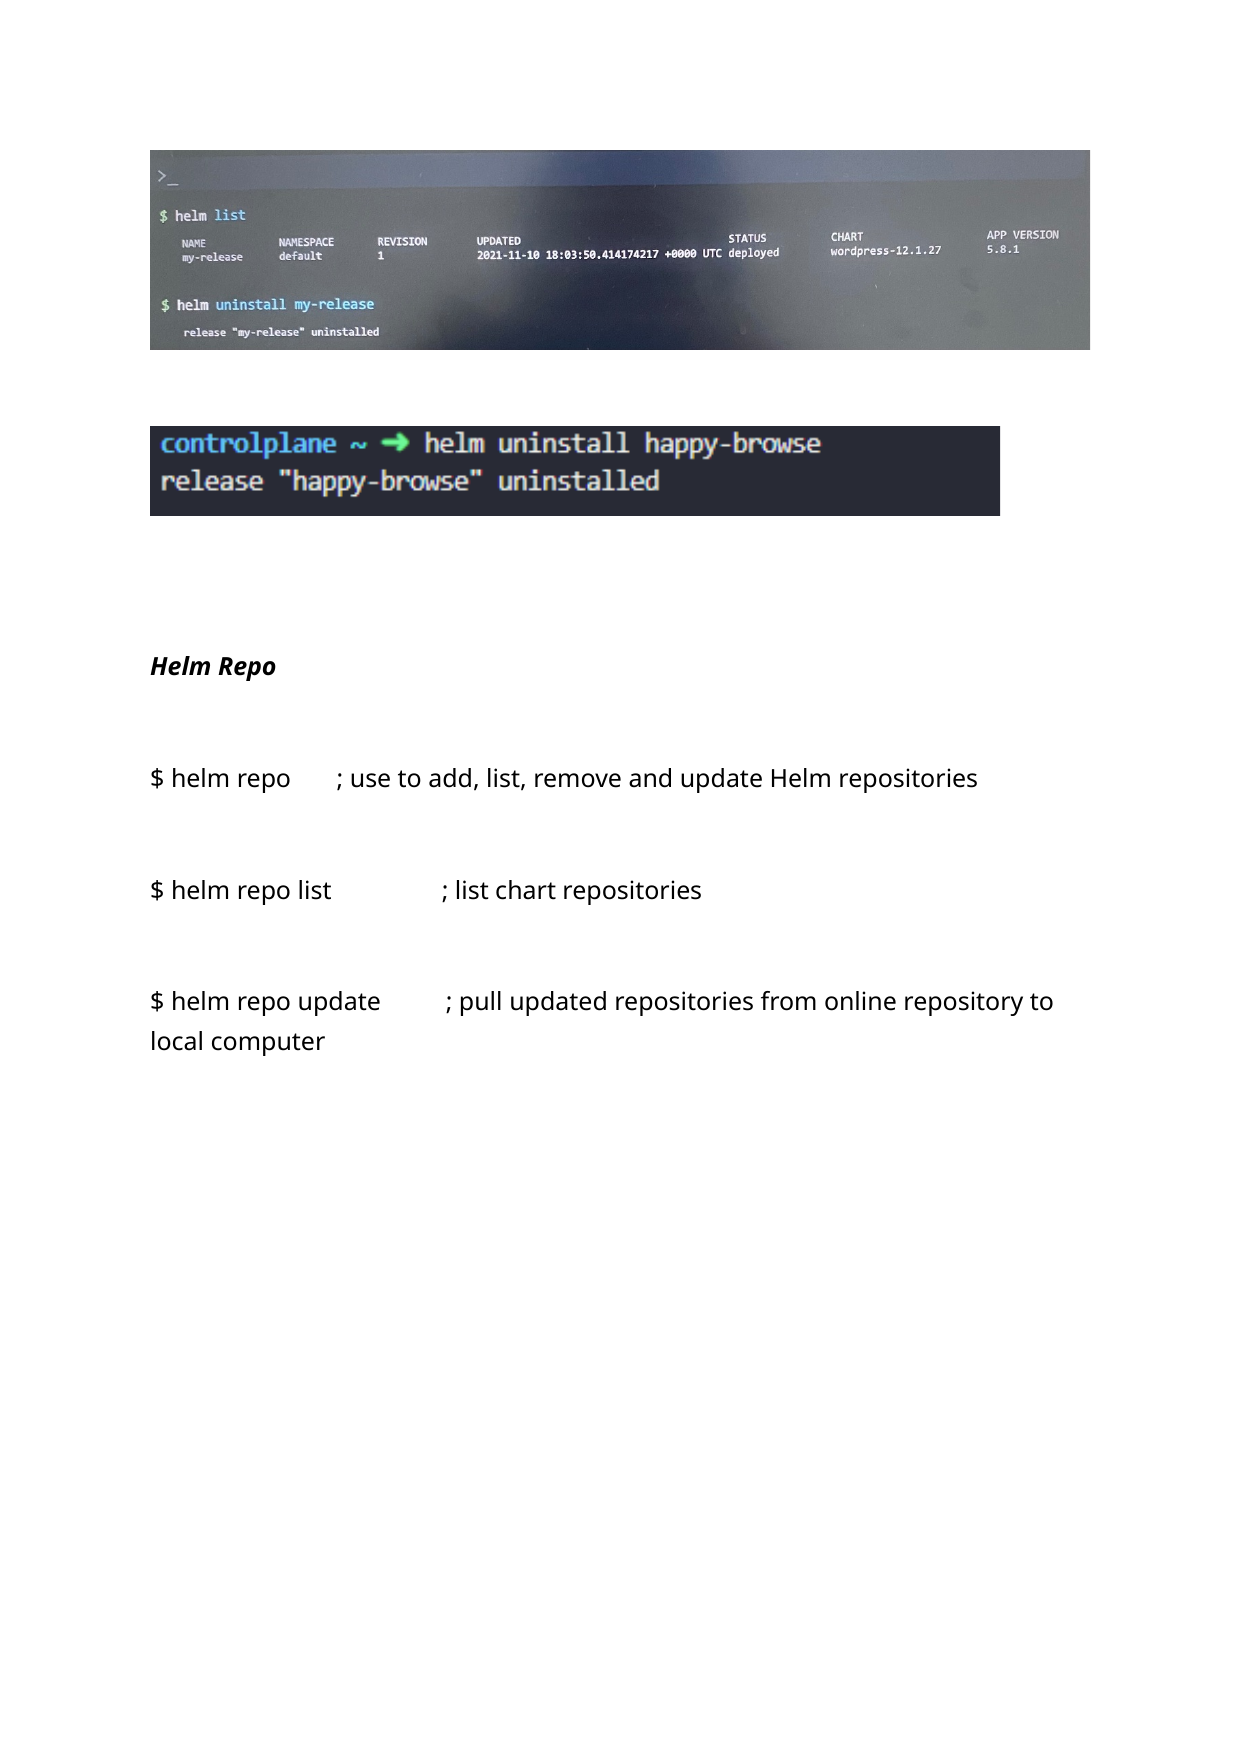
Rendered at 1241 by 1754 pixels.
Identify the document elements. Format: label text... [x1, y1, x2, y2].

text Helm Repo [150, 649, 1090, 683]
text $ helm repo list ; list chart repositories [150, 872, 1090, 906]
text $ helm repo ; use to add, list, remove and update Helm repositories [150, 761, 1090, 795]
text $ helm repo update ; pull updated repositories from online repository to local computer [150, 984, 1090, 1057]
picture [150, 150, 1091, 350]
picture [150, 426, 1001, 516]
